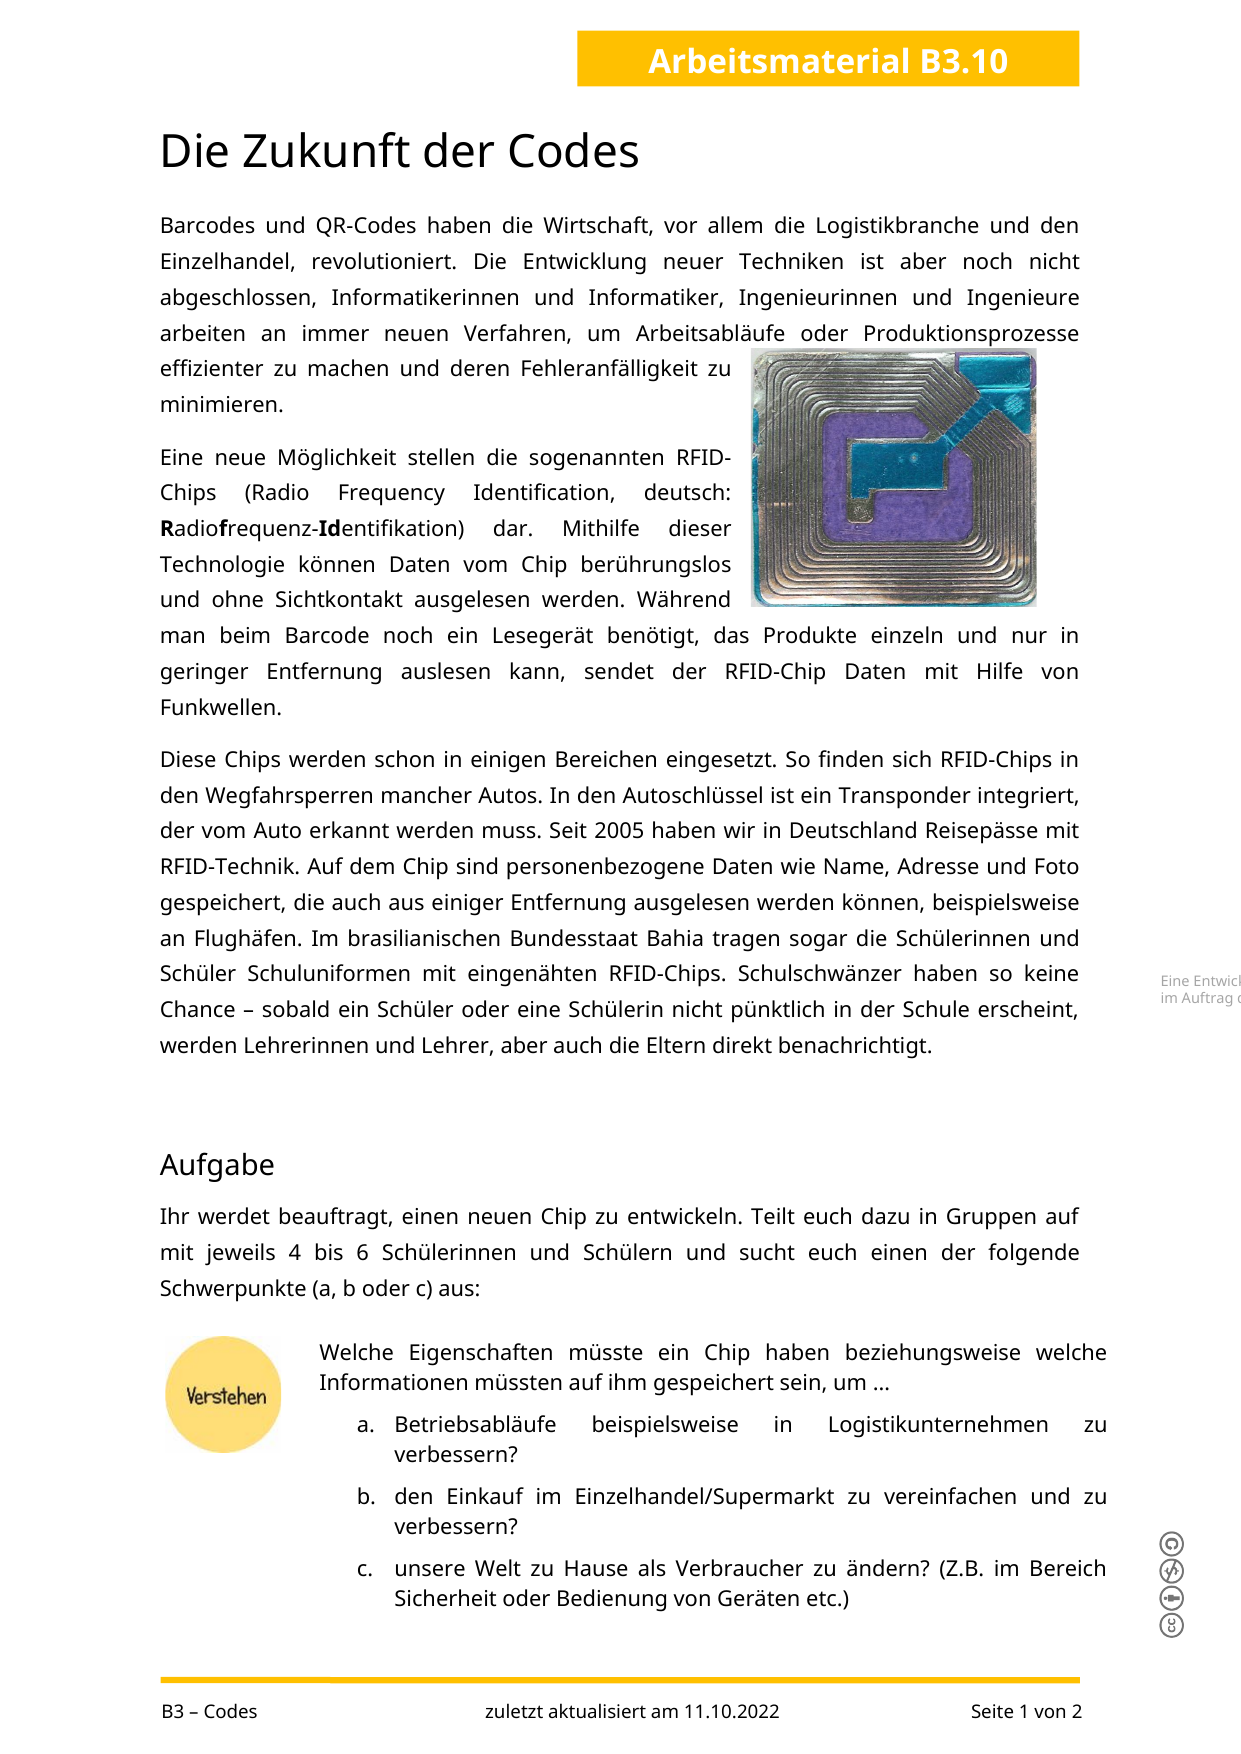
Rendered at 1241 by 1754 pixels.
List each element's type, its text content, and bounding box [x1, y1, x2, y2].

table_header [160, 1325, 313, 1624]
text Diese Chips werden schon in einigen Bereichen eingesetzt. So finden sich RFID-Chips in den Wegfahrsperren mancher Autos. In den Autoschlüssel ist ein Transponder integriert, der vom Auto erkannt werden muss. Seit 2005 haben wir in Deutschland Reisepässe mit RFID-Technik. Auf dem Chip sind personenbezogene Daten wie Name, Adresse und Foto gespeichert, die auch aus einiger Entfernung ausgelesen werden können, beispielsweise an Flughäfen. Im brasilianischen Bundesstaat Bahia tragen sogar die Schülerinnen und Schüler Schuluniformen mit eingenähten RFID-Chips. Schulschwänzer haben so keine Chance – sobald ein Schüler oder eine Schülerin nicht pünktlich in der Schule erscheint, werden Lehrerinnen und Lehrer, aber auch die Eltern direkt benachrichtigt. [159, 744, 1081, 1059]
picture [749, 348, 1037, 605]
text Ihr werdet beauftragt, einen neuen Chip zu entwickeln. Teilt euch dazu in Gruppen auf mit jeweils 4 bis 6 Schülerinnen und Schülern und sucht euch einen der folgende Schwerpunkte (a, b oder c) aus: [159, 1201, 1081, 1302]
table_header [313, 1325, 1114, 1624]
picture [165, 1336, 282, 1453]
text Barcodes und QR-Codes haben die Wirtschaft, vor allem die Logistikbranche und den Einzelhandel, revolutioniert. Die Entwicklung neuer Techniken ist aber noch nicht abgeschlossen, Informatikerinnen und Informatiker, Ingenieurinnen und Ingenieure arbeiten an immer neuen Verfahren, um Arbeitsabläufe oder Produktionsprozesse effizienter zu machen und deren Fehleranfälligkeit zu minimieren. [159, 210, 1081, 419]
text Die Zukunft der Codes [159, 119, 1081, 181]
text Eine neue Möglichkeit stellen die sogenannten RFID-Chips (Radio Frequency Identification, deutsch: Radiofrequenz-Identifikation) dar. Mithilfe dieser Technologie können Daten vom Chip berührungslos und ohne Sichtkontakt ausgelesen werden. Während man beim Barcode noch ein Lesegerät benötigt, das Produkte einzeln und nur in geringer Entfernung auslesen kann, sendet der RFID-Chip Daten mit Hilfe von Funkwellen. [159, 441, 1081, 721]
subtitle Aufgabe [159, 1145, 1081, 1184]
